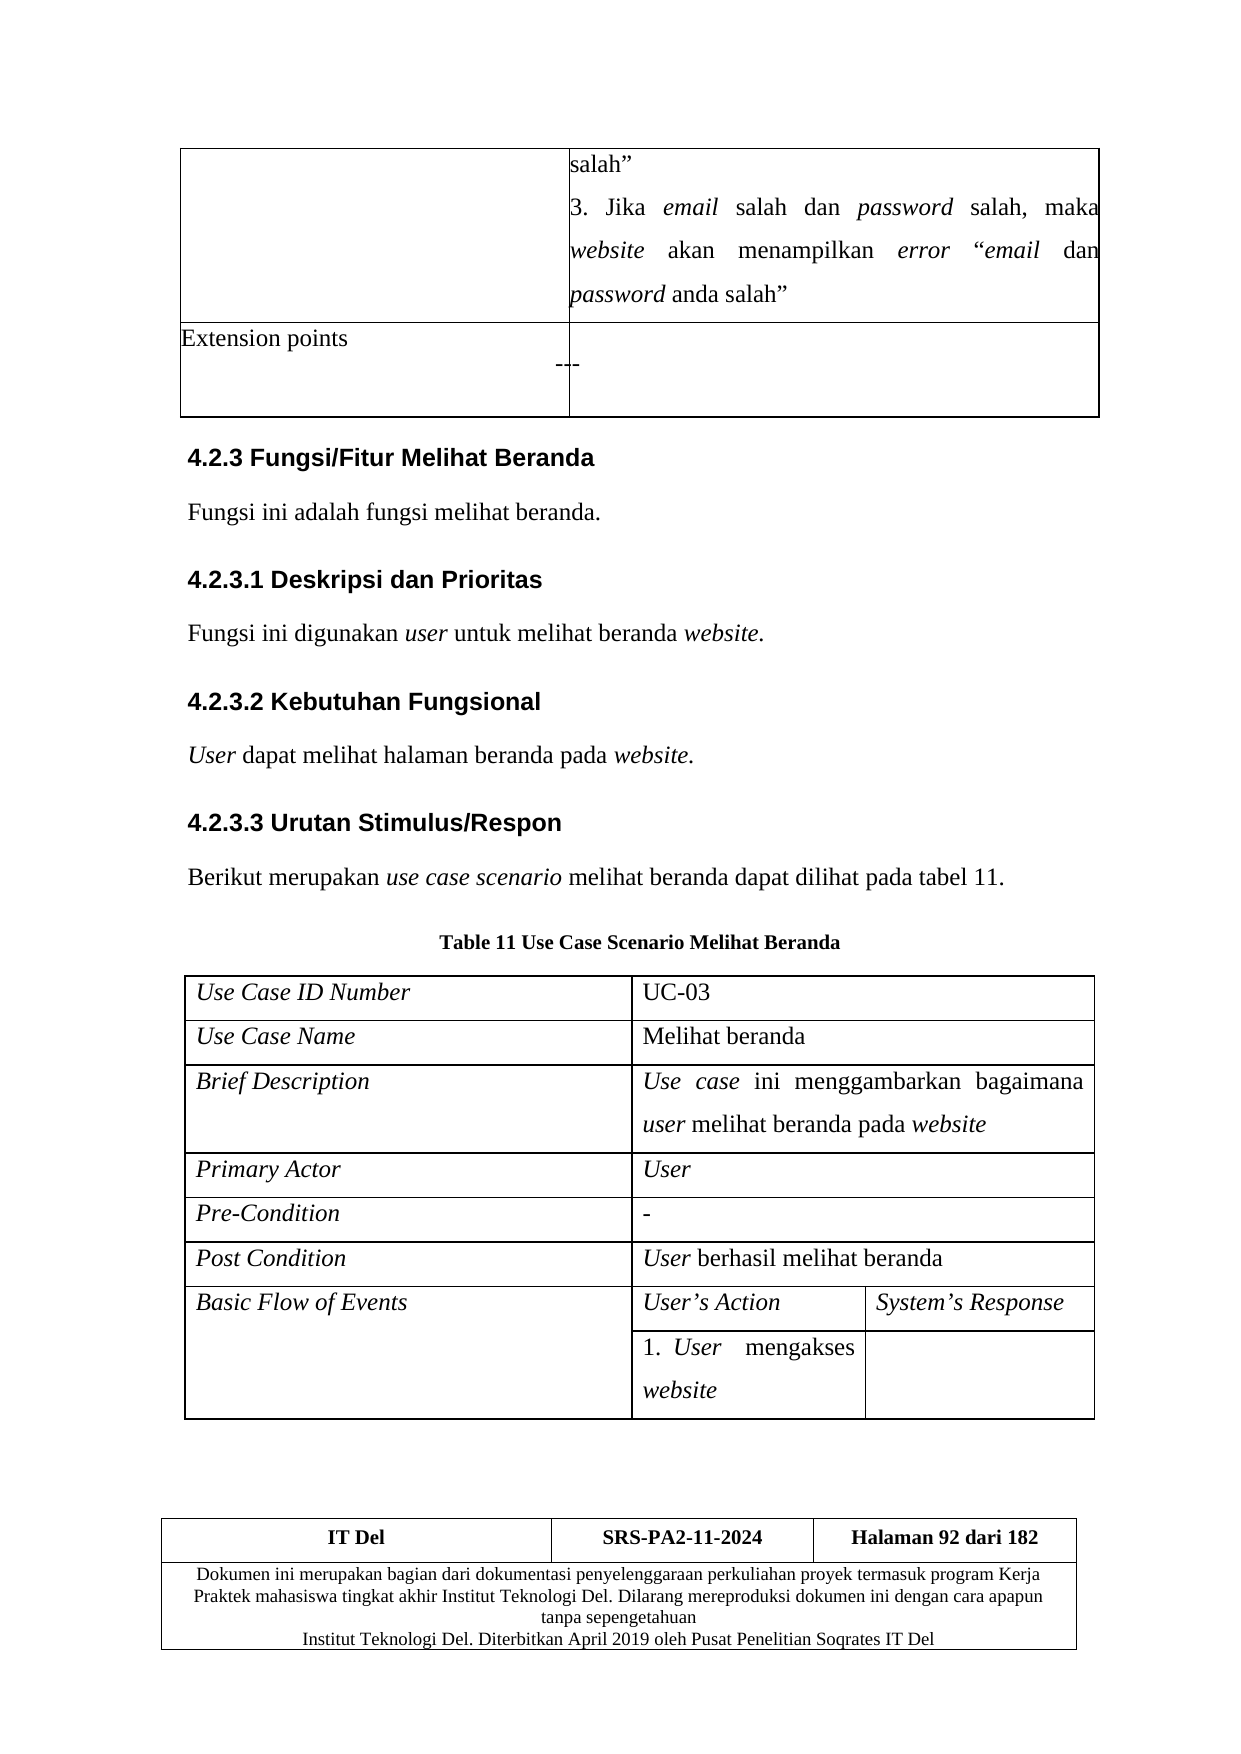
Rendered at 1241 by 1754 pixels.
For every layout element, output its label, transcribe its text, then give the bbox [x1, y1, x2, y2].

text Fungsi ini adalah fungsi melihat beranda. [187, 497, 1092, 525]
table_cell Post Condition [186, 1243, 631, 1286]
subtitle 4.2.3.2 Kebutuhan Fungsional [187, 687, 1092, 715]
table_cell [181, 149, 569, 322]
table_header UC-03 [633, 977, 1094, 1020]
table_cell Use case ini menggambarkan bagaimana user melihat beranda pada website [633, 1066, 1094, 1152]
table_cell [866, 1332, 1094, 1418]
table_cell - [633, 1198, 1094, 1241]
table_cell User [633, 1154, 1094, 1197]
subtitle 4.2.3.3 Urutan Stimulus/Respon [187, 808, 1092, 837]
table_cell Brief Description [186, 1066, 631, 1152]
table_cell 1. User mengakses website [633, 1332, 865, 1418]
table_cell Use Case Name [186, 1021, 631, 1064]
table_cell System’s Response [866, 1287, 1094, 1330]
table_cell Extension points [181, 323, 569, 416]
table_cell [570, 149, 1098, 322]
table_cell User berhasil melihat beranda [633, 1243, 1094, 1286]
table_cell --- [570, 323, 1098, 416]
table_cell Basic Flow of Events [186, 1287, 631, 1418]
table_header Use Case ID Number [186, 977, 631, 1020]
subtitle 4.2.3 Fungsi/Fitur Melihat Beranda [187, 443, 1092, 472]
table_cell Melihat beranda [633, 1021, 1094, 1064]
text Berikut merupakan use case scenario melihat beranda dapat dilihat pada tabel 11. [187, 862, 1092, 891]
text User dapat melihat halaman beranda pada website. [187, 740, 1092, 769]
table_cell Primary Actor [186, 1154, 631, 1197]
text Fungsi ini digunakan user untuk melihat beranda website. [187, 618, 1092, 647]
table_cell User’s Action [633, 1287, 865, 1330]
table_cell Pre-Condition [186, 1198, 631, 1241]
text Table 11 Use Case Scenario Melihat Beranda [187, 930, 1092, 954]
subtitle 4.2.3.1 Deskripsi dan Prioritas [187, 565, 1092, 593]
